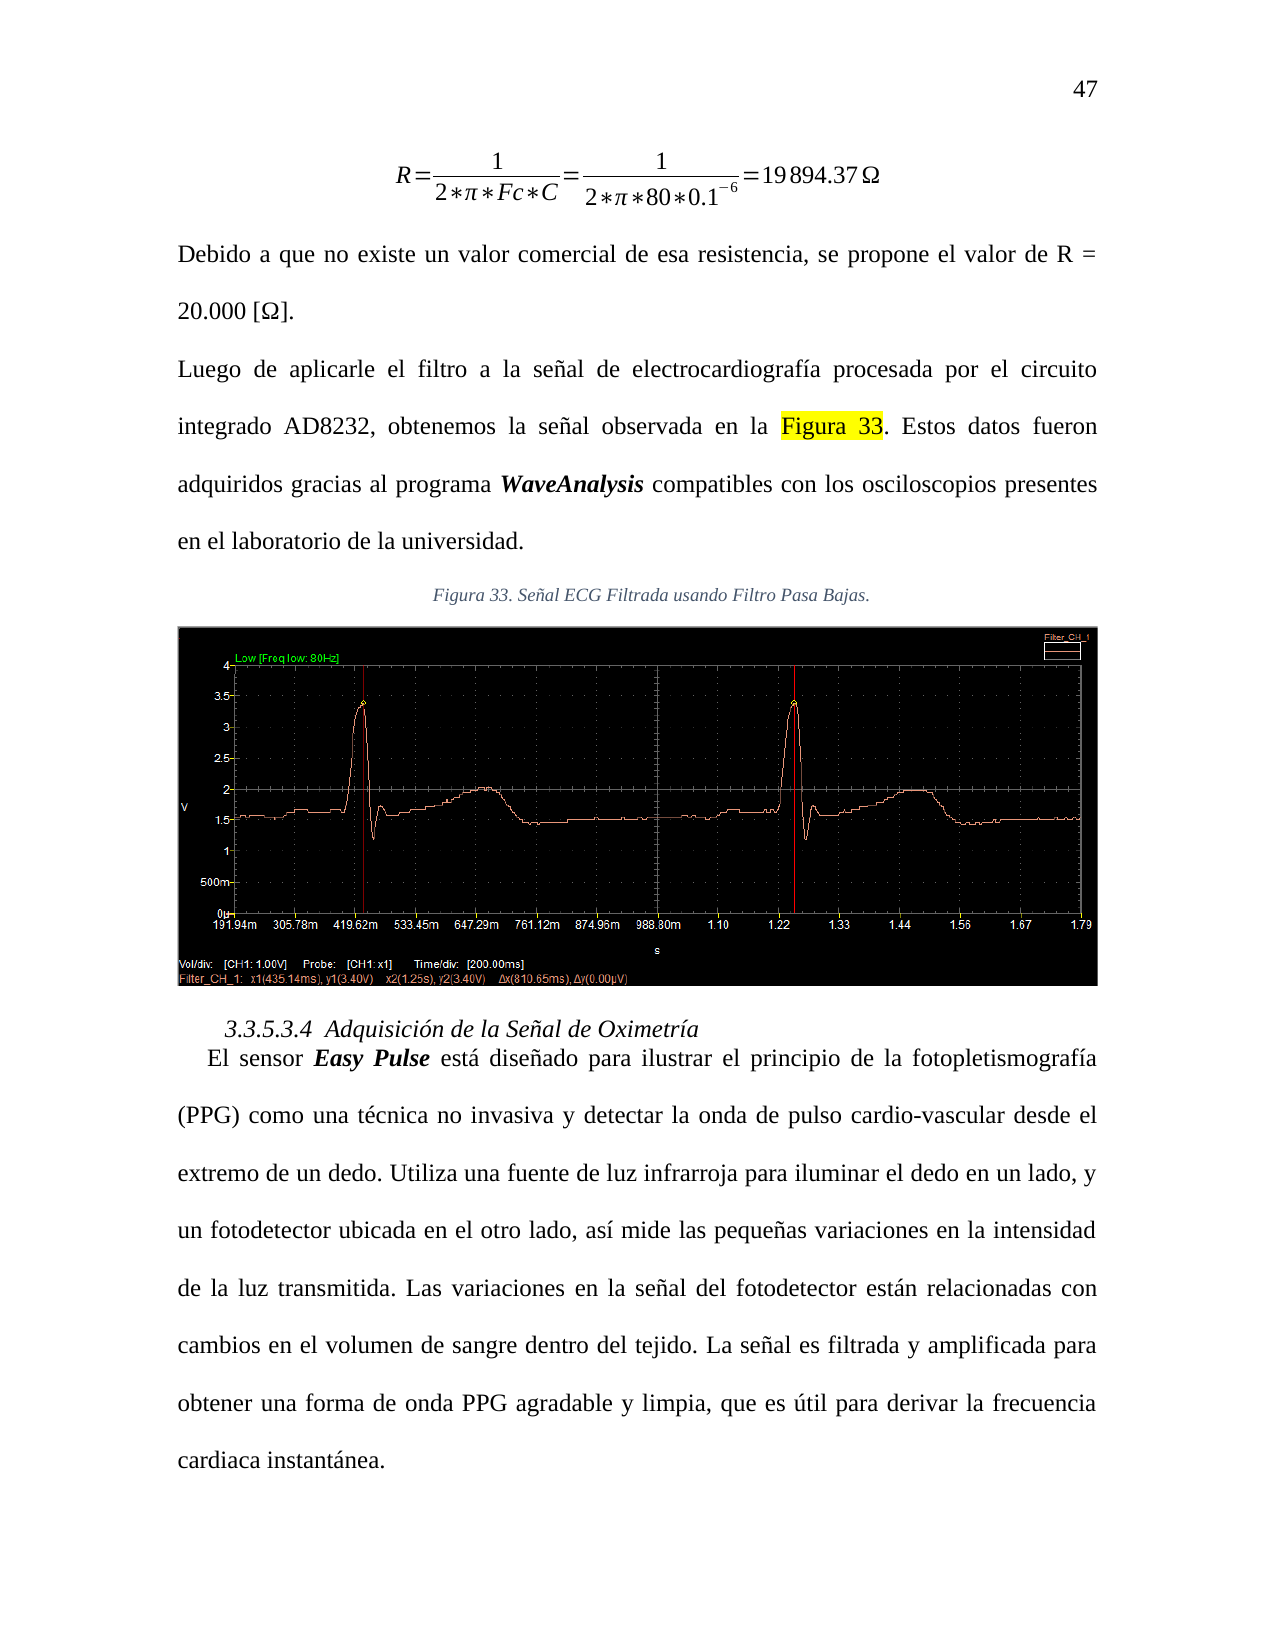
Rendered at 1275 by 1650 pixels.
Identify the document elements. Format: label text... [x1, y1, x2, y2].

text Figura 34. Señal ECG Filtrada usando Filtro Pasa Bajas. [177, 584, 1098, 605]
text El sensor Easy Pulse está diseñado para ilustrar el principio de la fotopletismografía (PPG) como una técnica no invasiva y detectar la onda de pulso cardio-vascular desde el extremo de un dedo. Utiliza una fuente de luz infrarroja para iluminar el dedo en un lado, y un fotodetector ubicada en el otro lado, así mide las pequeñas variaciones en la intensidad de la luz transmitida. Las variaciones en la señal del fotodetector están relacionadas con cambios en el volumen de sangre dentro del tejido. La señal es filtrada y amplificada para obtener una forma de onda PPG agradable y limpia, que es útil para derivar la frecuencia cardiaca instantánea. [177, 1043, 1098, 1474]
picture [177, 626, 1098, 986]
subtitle Adquisición de la Señal de Oximetría [177, 1014, 1098, 1043]
text Debido a que no existe un valor comercial de esa resistencia, se propone el valor de R = 20.000 [Ω]. [177, 239, 1098, 325]
text Luego de aplicarle el filtro a la señal de electrocardiografía procesada por el circuito integrado AD8232, obtenemos la señal observada en la Figura 33. Estos datos fueron adquiridos gracias al programa WaveAnalysis compatibles con los osciloscopios presentes en el laboratorio de la universidad. [177, 354, 1098, 555]
